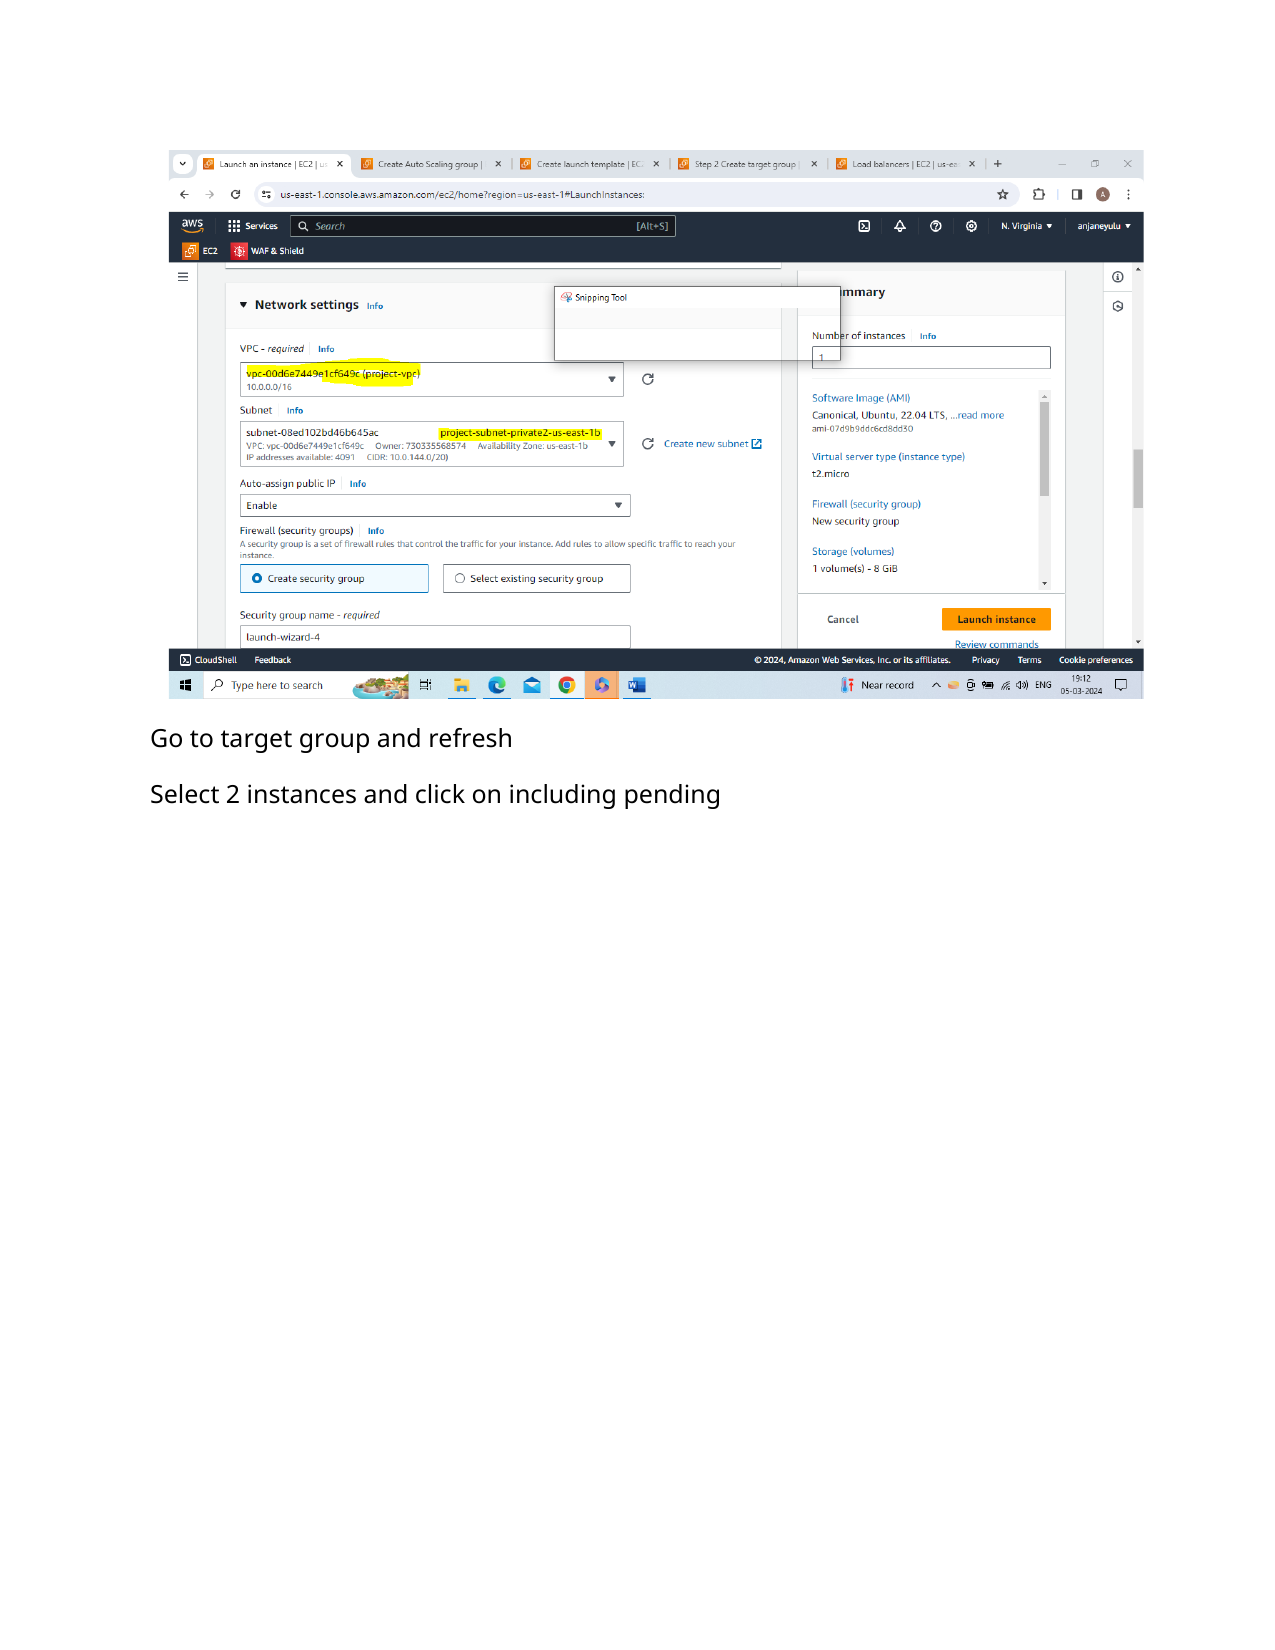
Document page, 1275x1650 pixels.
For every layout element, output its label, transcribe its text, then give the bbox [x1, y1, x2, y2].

text Go to target group and refresh [150, 721, 1125, 754]
text Select 2 instances and click on including pending [150, 777, 1125, 811]
